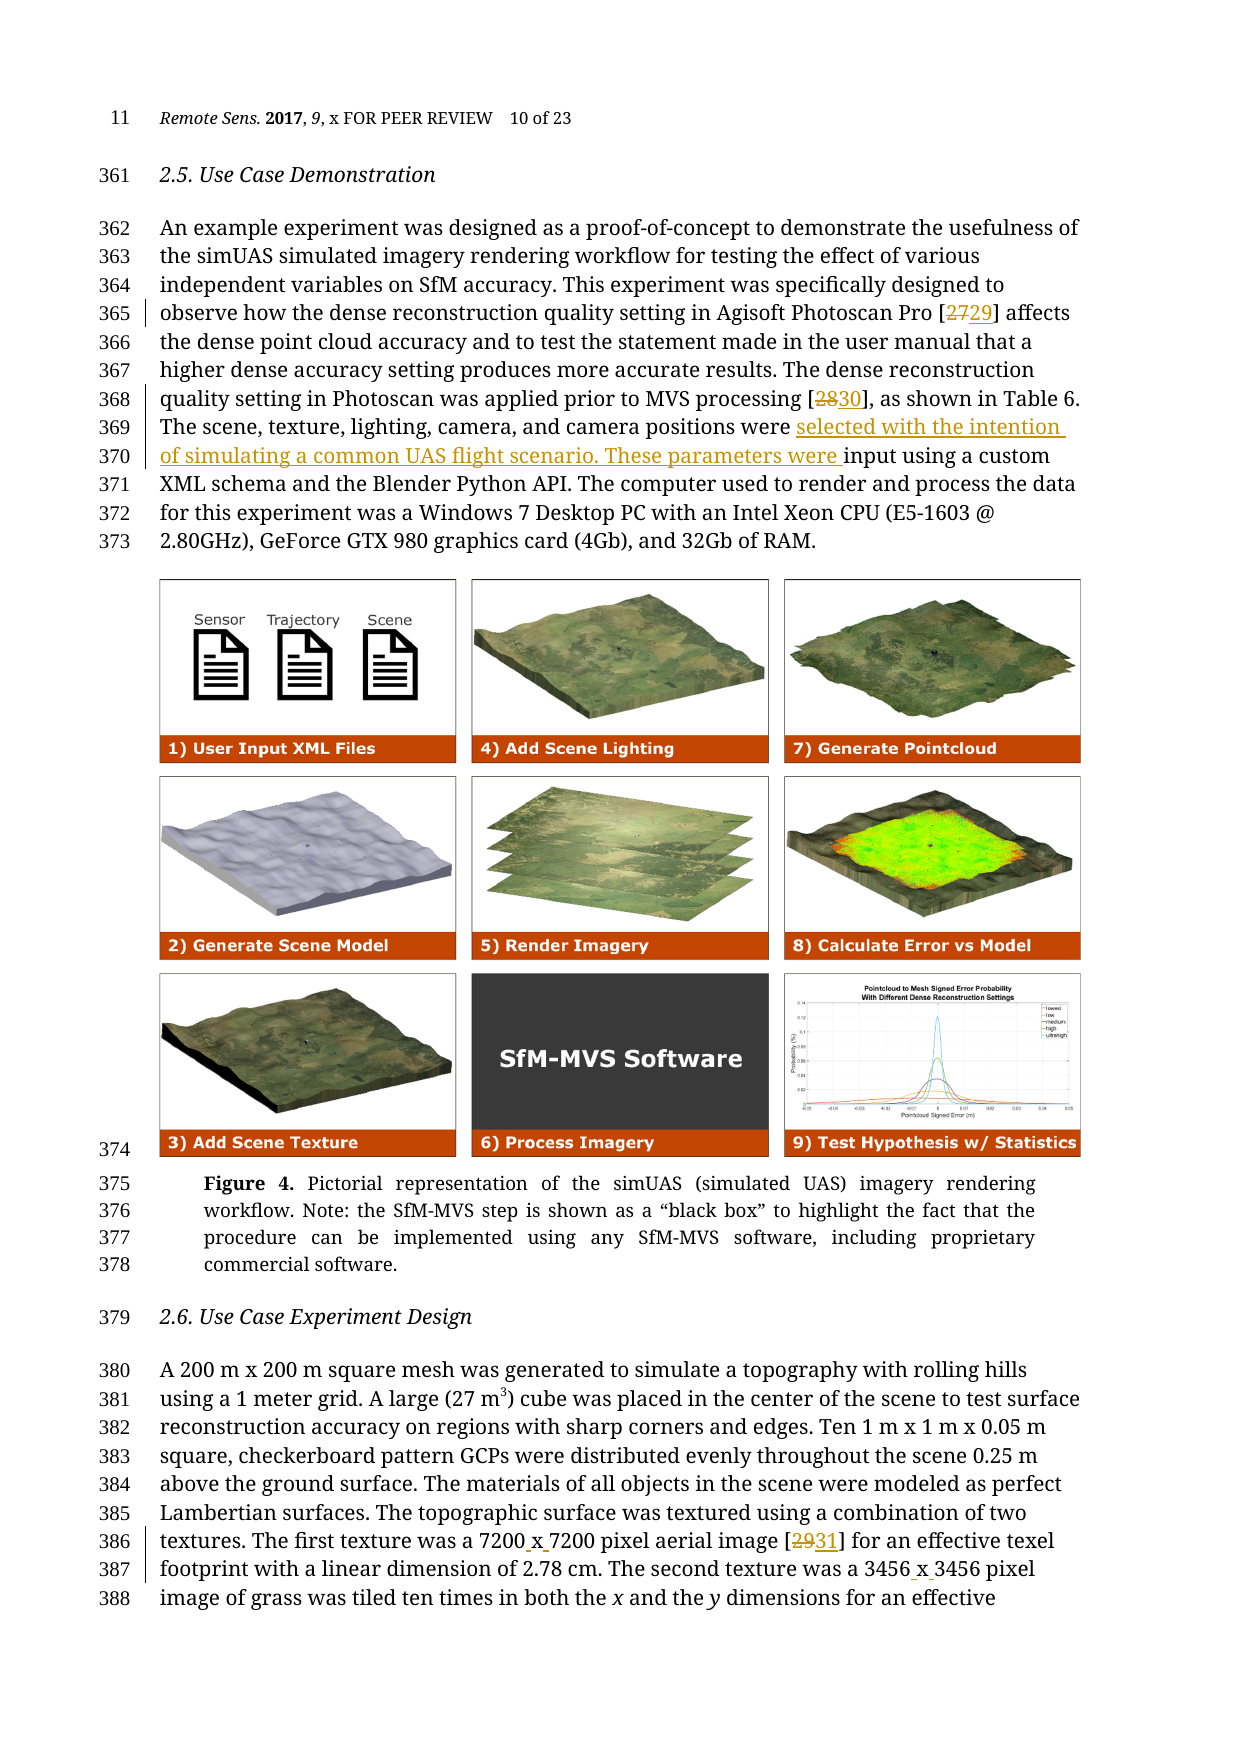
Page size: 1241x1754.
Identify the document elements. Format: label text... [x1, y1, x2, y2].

picture [159, 579, 1081, 1157]
text Figure 4. Pictorial representation of the simUAS (simulated UAS) imagery rendering workflow. Note: the SfM-MVS step is shown as a “black box” to highlight the fact that the procedure can be implemented using any SfM-MVS software, including proprietary commercial software. [204, 1169, 1036, 1277]
subtitle An example experiment was designed as a proof-of-concept to demonstrate the usefulness of the simUAS simulated imagery rendering workflow for testing the effect of various independent variables on SfM accuracy. This experiment was specifically designed to observe how the dense reconstruction quality setting in Agisoft Photoscan Pro [] affects the dense point cloud accuracy and to test the statement made in the user manual that a higher dense accuracy setting produces more accurate results. The dense reconstruction quality setting in Photoscan was applied prior to MVS processing [], as shown in Table 6. The scene, texture, lighting, camera, and camera positions were input using a custom XML schema and the Blender Python API. The computer used to render and process the data for this experiment was a Windows 7 Desktop PC with an Intel Xeon CPU (E5-1603 @ 2.80GHz), GeForce GTX 980 graphics card (4Gb), and 32Gb of RAM. [159, 213, 1081, 554]
subtitle 2.6. Use Case Experiment Design [159, 1302, 1081, 1331]
subtitle 2.5. Use Case Demonstration [159, 160, 1081, 188]
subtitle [159, 1356, 1081, 1611]
